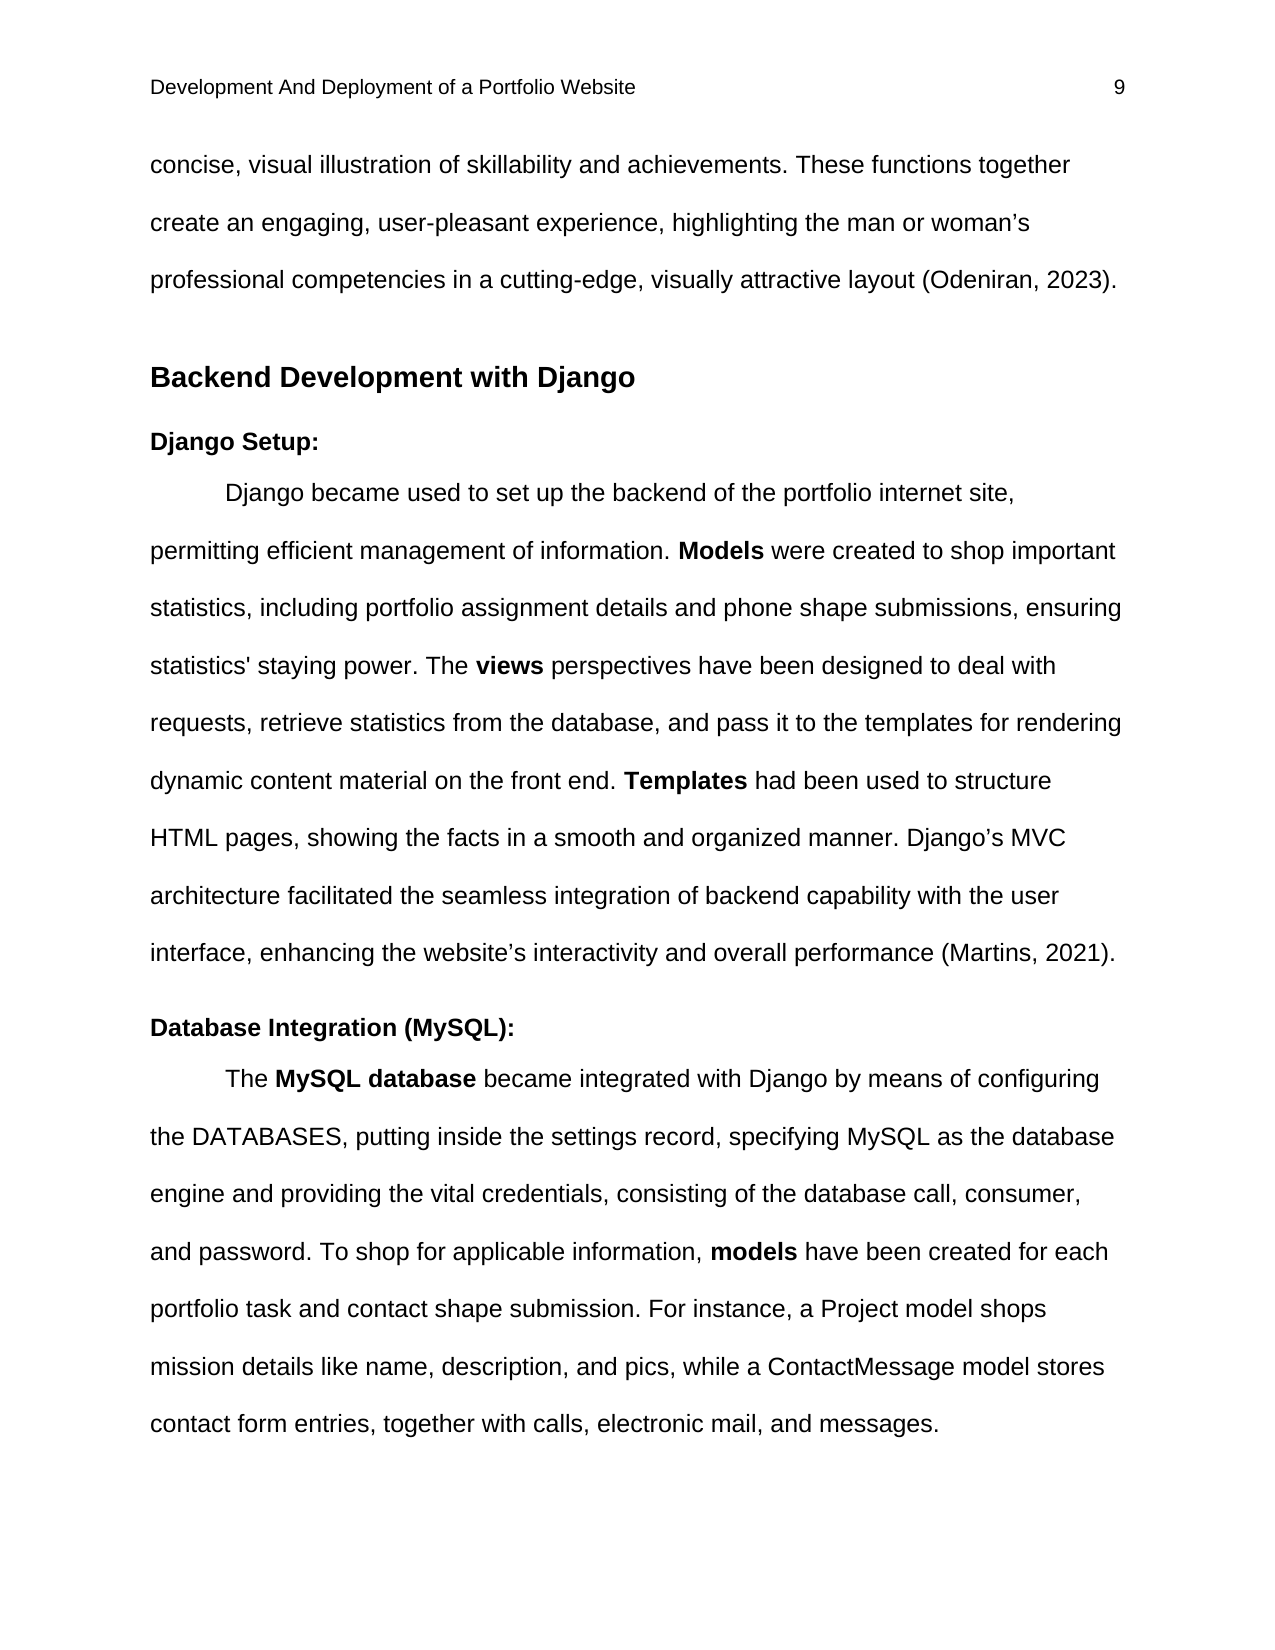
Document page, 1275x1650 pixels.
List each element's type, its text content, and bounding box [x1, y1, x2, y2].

text The MySQL database became integrated with Django by means of configuring the DATABASES, putting inside the settings record, specifying MySQL as the database engine and providing the vital credentials, consisting of the database call, consumer, and password. To shop for applicable information, models have been created for each portfolio task and contact shape submission. For instance, a Project model shops mission details like name, description, and pics, while a ContactMessage model stores contact form entries, together with calls, electronic mail, and messages. [150, 1064, 1125, 1438]
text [150, 150, 1125, 294]
subtitle Database Integration (MySQL): [150, 1013, 1125, 1041]
subtitle Backend Development with Django [150, 360, 1125, 393]
text Django became used to set up the backend of the portfolio internet site, permitting efficient management of information. Models were created to shop important statistics, including portfolio assignment details and phone shape submissions, ensuring statistics' staying power. The views perspectives have been designed to deal with requests, retrieve statistics from the database, and pass it to the templates for rendering dynamic content material on the front end. Templates had been used to structure HTML pages, showing the facts in a smooth and organized manner. Django’s MVC architecture facilitated the seamless integration of backend capability with the user interface, enhancing the website’s interactivity and overall performance (Martins, 2021). [150, 478, 1125, 967]
subtitle Django Setup: [150, 427, 1125, 456]
